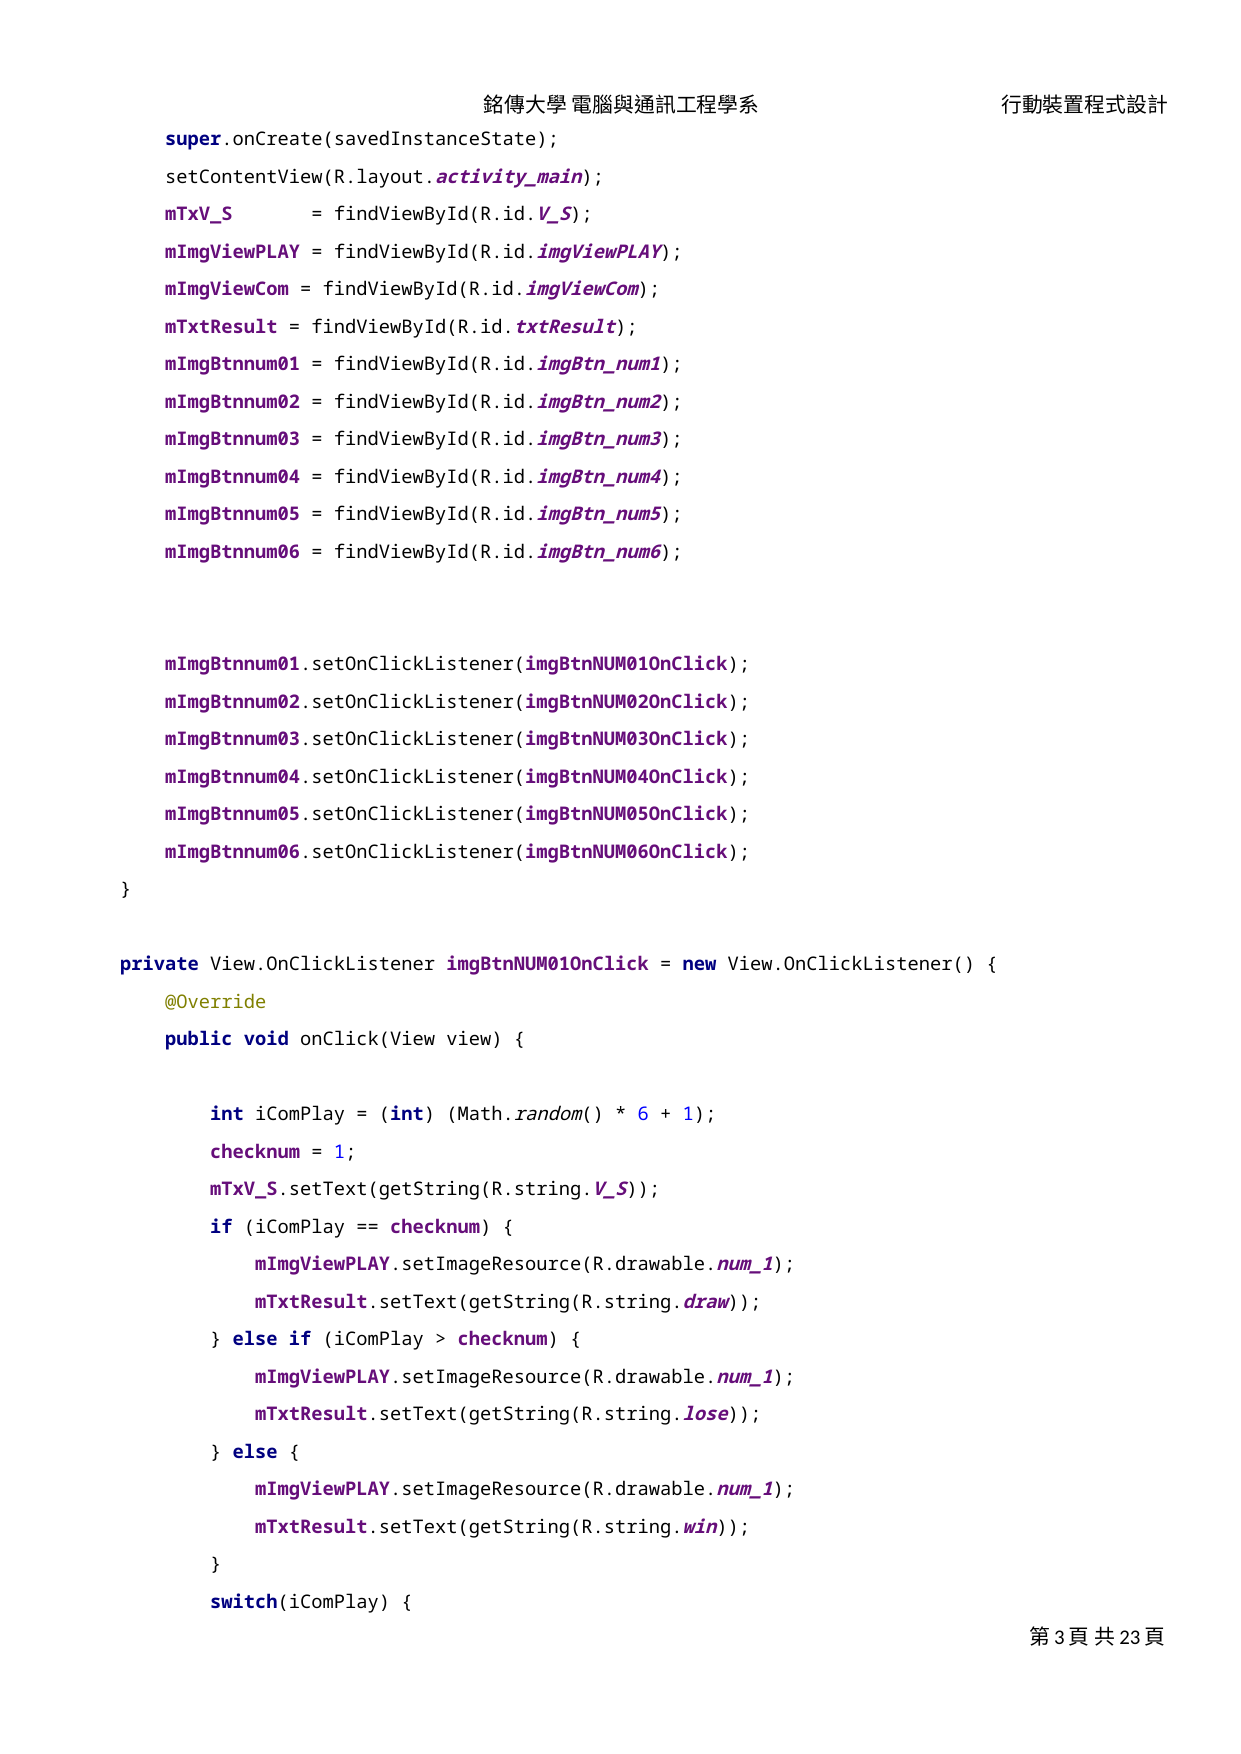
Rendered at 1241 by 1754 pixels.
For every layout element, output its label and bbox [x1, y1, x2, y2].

text [75, 119, 1165, 1619]
